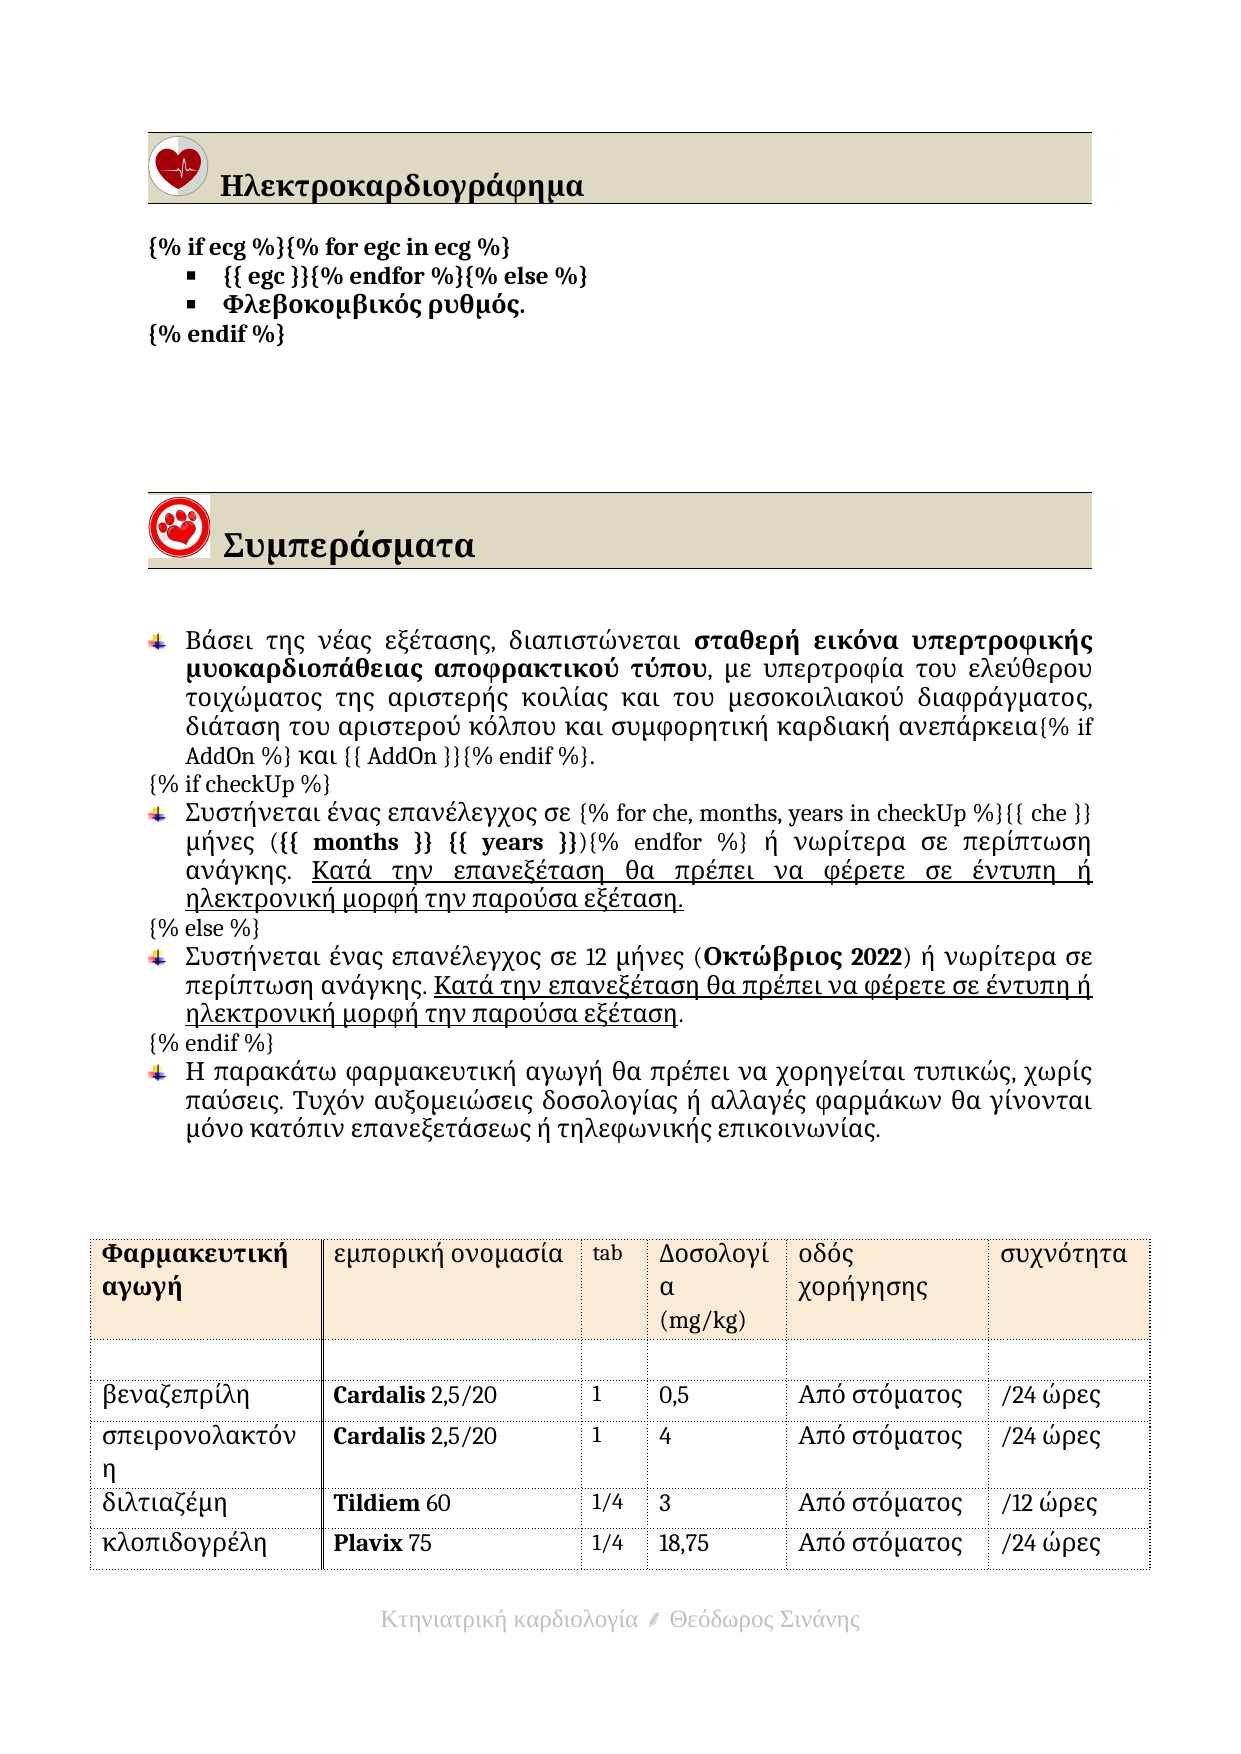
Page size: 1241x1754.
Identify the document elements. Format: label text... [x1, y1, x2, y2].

list {{ egc }}{% endfor %}{% else %} [185, 262, 1092, 291]
table_cell 3 [648, 1488, 787, 1528]
list Συστήνεται ένας επανέλεγχος σε 12 μήνες (Οκτώβριος 2022) ή νωρίτερα σε περίπτωση ανάγκης. Κατά την επανεξέταση θα πρέπει να φέρετε σε έντυπη ή ηλεκτρονική μορφή την παρούσα εξέταση. [148, 943, 1092, 1029]
table_header tab [581, 1239, 648, 1339]
table_cell βεναζεπρίλη [90, 1380, 321, 1421]
table_cell 1/4 [581, 1528, 648, 1569]
table_cell Από στόματος [787, 1421, 989, 1488]
table_cell σπειρονολακτόνη [90, 1421, 321, 1488]
table_cell /12 ώρες [989, 1488, 1150, 1528]
subtitle Συμπεράσματα [148, 493, 1092, 568]
table_cell 4 [648, 1421, 787, 1488]
table_cell 1 [581, 1380, 648, 1421]
table_cell Tildiem 60 [324, 1488, 581, 1528]
table_cell 1 [581, 1421, 648, 1488]
picture [148, 948, 166, 966]
table_cell Από στόματος [787, 1488, 989, 1528]
list Συστήνεται ένας επανέλεγχος σε {% for che, months, years in checkUp %}{{ che }} μήνες ({{ months }} {{ years }}){% endfor %} ή νωρίτερα σε περίπτωση ανάγκης. Κατά την επανεξέταση θα πρέπει να φέρετε σε έντυπη ή ηλεκτρονική μορφή την παρούσα εξέταση. [148, 799, 1092, 914]
table_cell /24 ώρες [989, 1528, 1150, 1569]
table_cell Cardalis 2,5/20 [324, 1421, 581, 1488]
table_cell 18,75 [648, 1528, 787, 1569]
picture [148, 805, 166, 822]
picture [148, 1063, 166, 1081]
table_cell κλοπιδογρέλη [90, 1528, 321, 1569]
table_cell [787, 1339, 989, 1380]
list Η παρακάτω φαρμακευτική αγωγή θα πρέπει να χορηγείται τυπικώς, χωρίς παύσεις. Τυχόν αυξομειώσεις δοσολογίας ή αλλαγές φαρμάκων θα γίνονται μόνο κατόπιν επανεξετάσεως ή τηλεφωνικής επικοινωνίας. [148, 1058, 1092, 1144]
table_cell [90, 1339, 321, 1380]
text {% endif %} [148, 319, 1092, 348]
picture [147, 495, 211, 558]
table_cell 0,5 [648, 1380, 787, 1421]
table_header συχνότητα [989, 1239, 1150, 1339]
text {% else %} [148, 914, 1092, 943]
table_cell [324, 1339, 581, 1380]
table_cell 1/4 [581, 1488, 648, 1528]
table_cell Plavix 75 [324, 1528, 581, 1569]
table_cell Cardalis 2,5/20 [324, 1380, 581, 1421]
table_header Φαρμακευτική αγωγή [90, 1239, 321, 1339]
picture [147, 135, 209, 197]
picture [148, 632, 166, 650]
table_cell [989, 1339, 1150, 1380]
table_cell /24 ώρες [989, 1421, 1150, 1488]
list Βάσει της νέας εξέτασης, διαπιστώνεται σταθερή εικόνα υπερτροφικής μυοκαρδιοπάθειας αποφρακτικού τύπου, με υπερτροφία του ελεύθερου τοιχώματος της αριστερής κοιλίας και του μεσοκοιλιακού διαφράγματος, διάταση του αριστερού κόλπου και συμφορητική καρδιακή ανεπάρκεια{% if AddOn %} και {{ AddOn }}{% endif %}. [148, 627, 1092, 770]
table_cell διλτιαζέμη [90, 1488, 321, 1528]
table_cell Από στόματος [787, 1380, 989, 1421]
text {% if ecg %}{% for egc in ecg %} [148, 233, 1092, 262]
table_cell [581, 1339, 648, 1380]
table_cell [648, 1339, 787, 1380]
text Ηλεκτροκαρδιογράφημα [148, 133, 1092, 203]
list Φλεβοκομβικός ρυθμός. [185, 291, 1092, 319]
text {% endif %} [148, 1029, 1092, 1058]
table_cell Από στόματος [787, 1528, 989, 1569]
table_header Δοσολογία (mg/kg) [648, 1239, 787, 1339]
table_cell /24 ώρες [989, 1380, 1150, 1421]
table_header οδός χορήγησης [787, 1239, 989, 1339]
text {% if checkUp %} [148, 770, 1092, 799]
table_header εμπορική ονομασία [322, 1239, 581, 1339]
